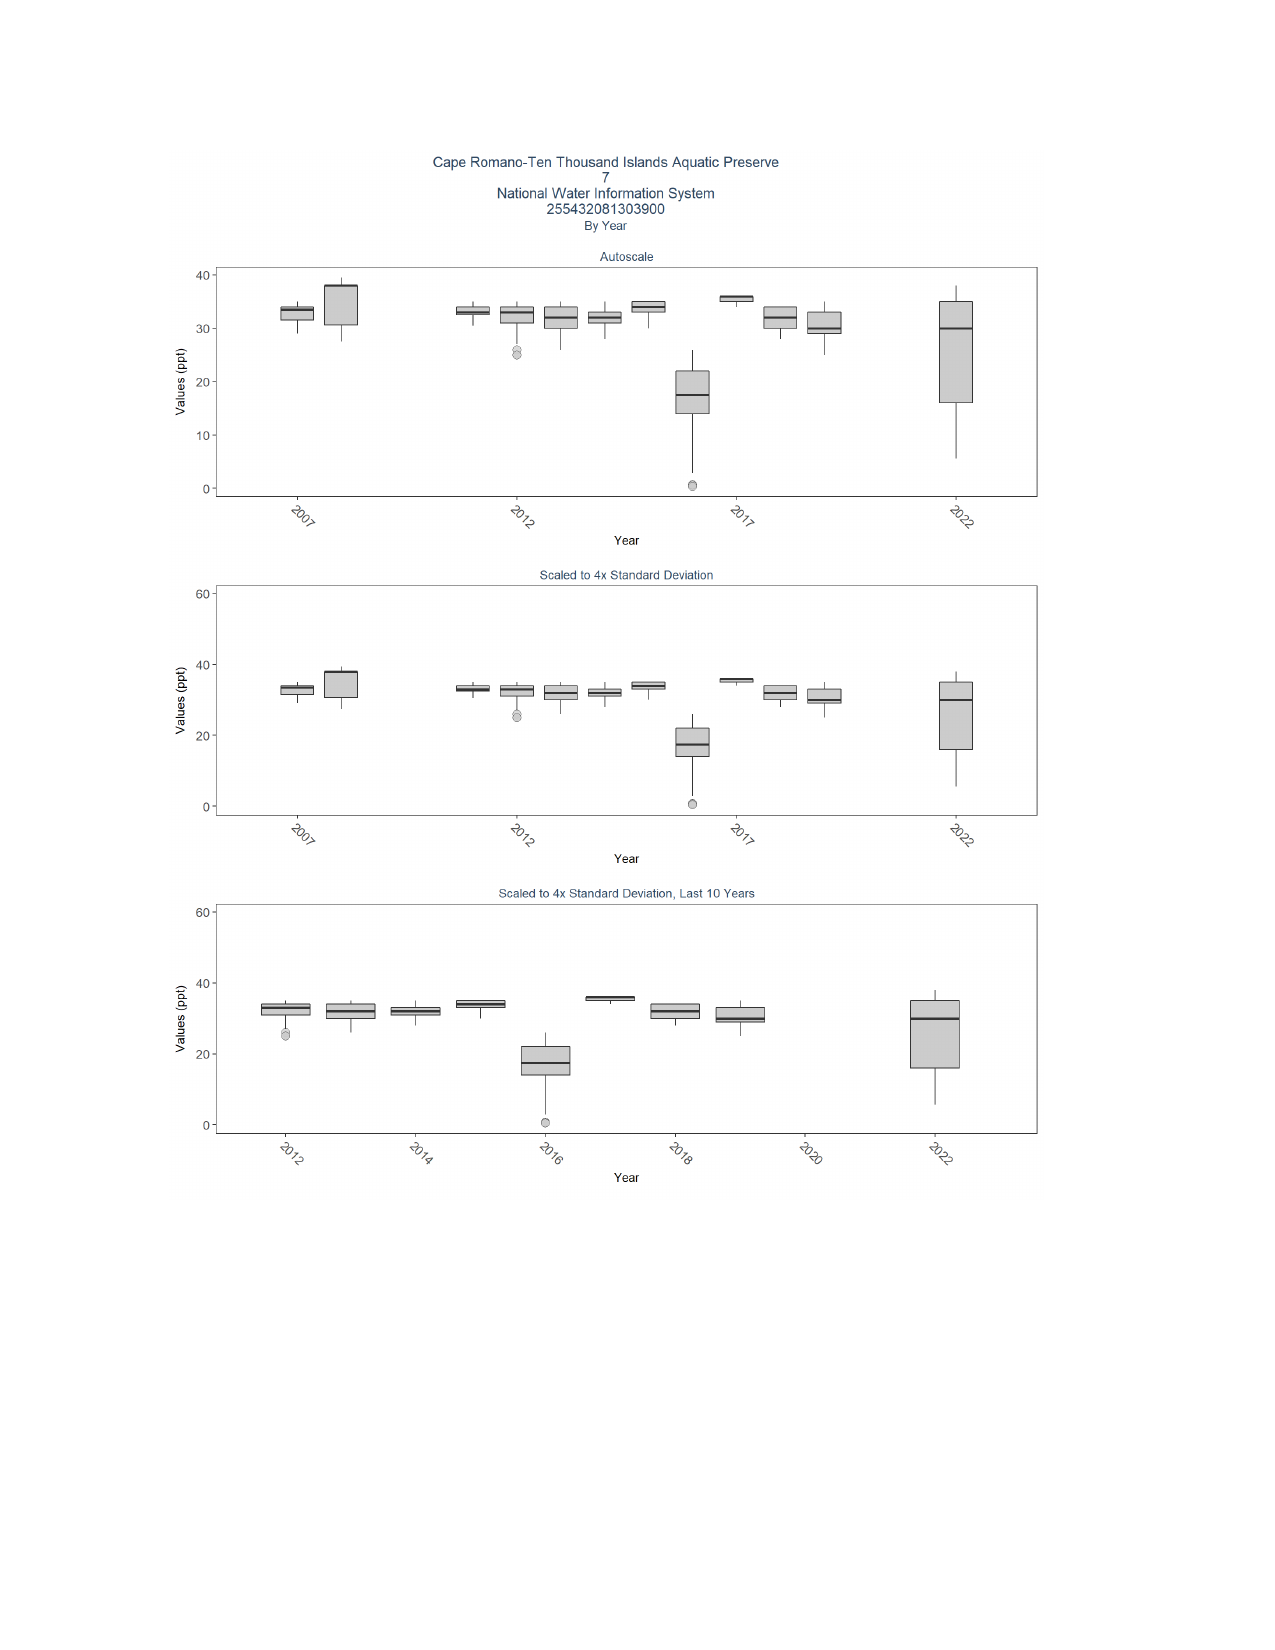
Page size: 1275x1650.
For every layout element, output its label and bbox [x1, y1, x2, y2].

picture [168, 150, 1044, 1200]
